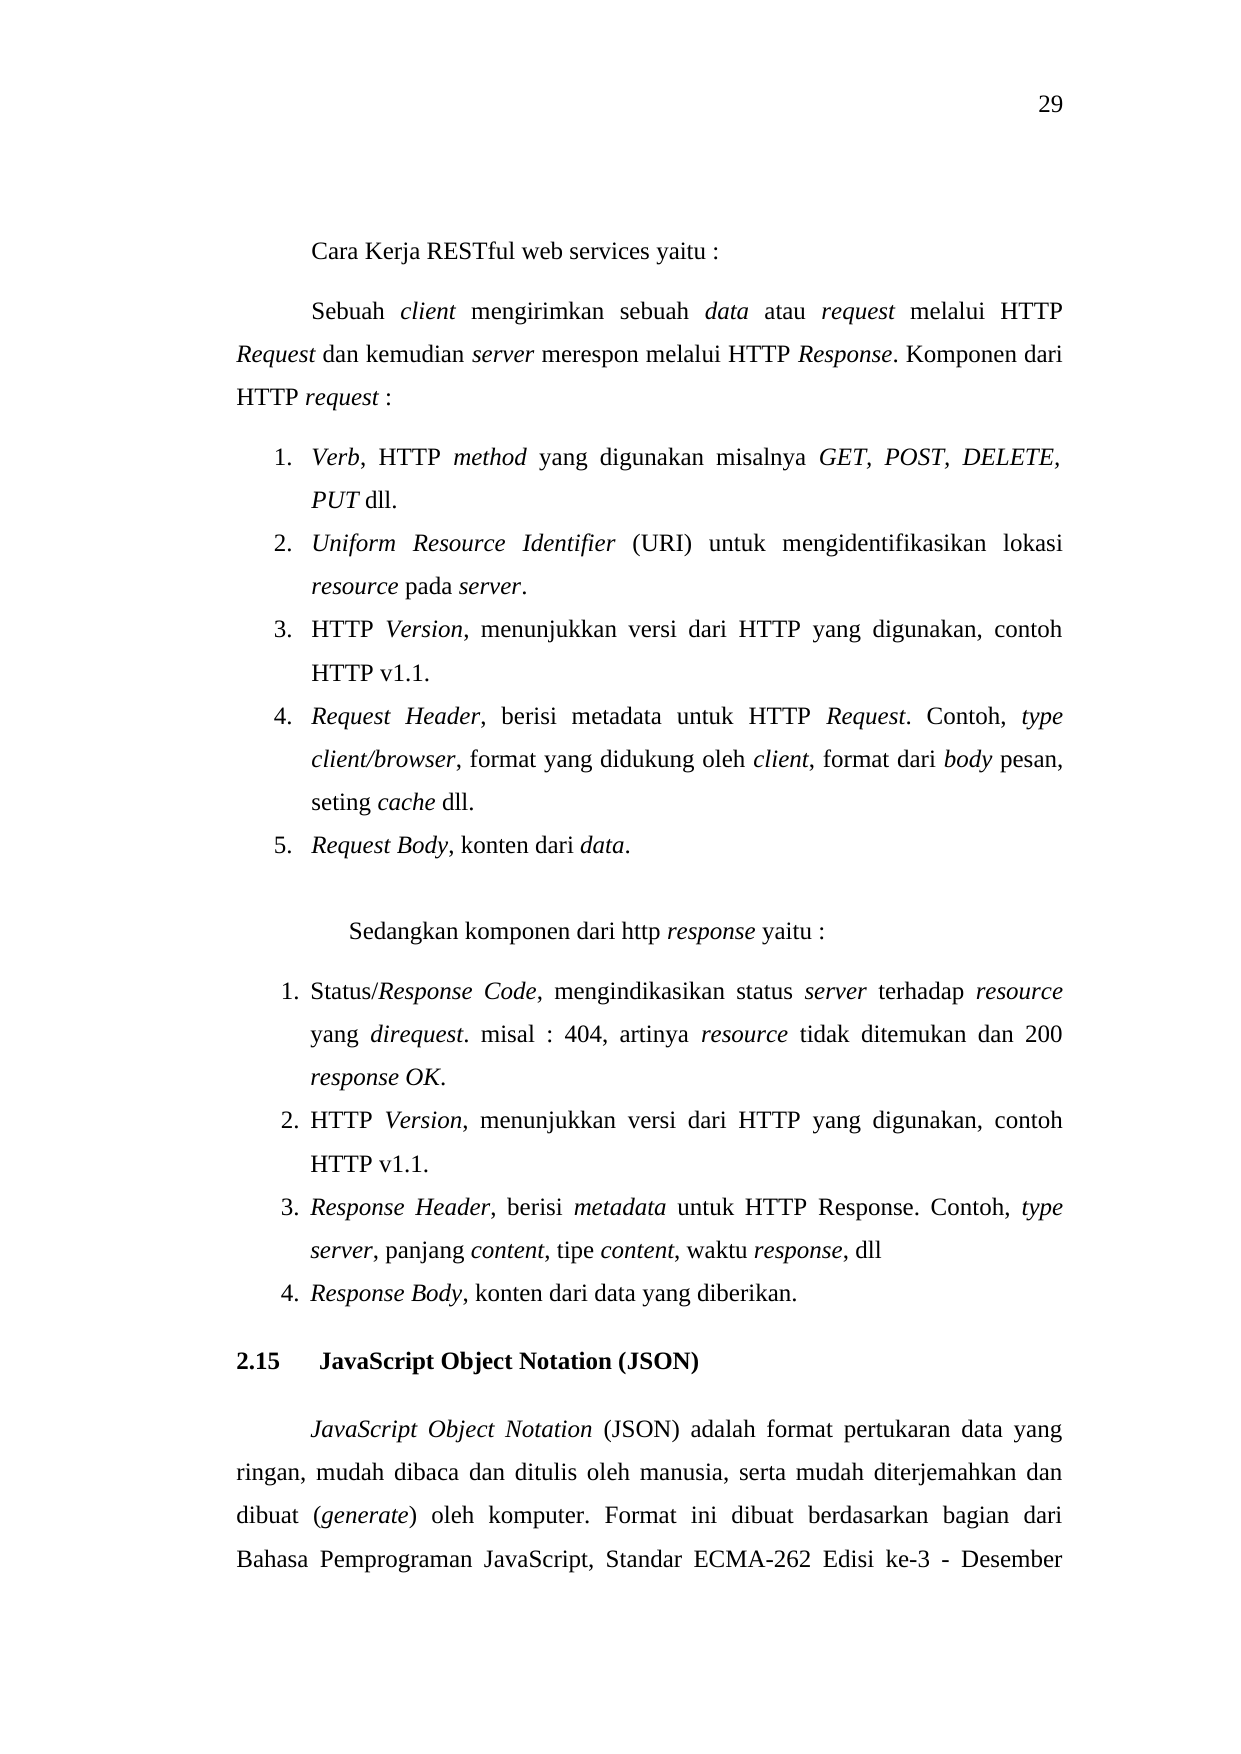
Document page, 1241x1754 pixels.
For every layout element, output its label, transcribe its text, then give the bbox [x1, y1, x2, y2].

list HTTP Version, menunjukkan versi dari HTTP yang digunakan, contoh HTTP v1.1. [274, 614, 1063, 686]
list Uniform Resource Identifier (URI) untuk mengidentifikasikan lokasi resource pada server. [274, 528, 1063, 600]
list Request Body, konten dari data. [274, 830, 1063, 859]
subtitle JavaScript Object Notation (JSON) [236, 1346, 1063, 1375]
text Sebuah client mengirimkan sebuah data atau request melalui HTTP Request dan kemudian server merespon melalui HTTP Response. Komponen dari HTTP request : [236, 296, 1063, 411]
list HTTP Version, menunjukkan versi dari HTTP yang digunakan, contoh HTTP v1.1. [281, 1106, 1063, 1177]
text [236, 1414, 1063, 1572]
text Sedangkan komponen dari http response yaitu : [274, 916, 1063, 945]
list Request Header, berisi metadata untuk HTTP Request. Contoh, type client/browser, format yang didukung oleh client, format dari body pesan, seting cache dll. [274, 701, 1063, 816]
text Cara Kerja RESTful web services yaitu : [236, 236, 1063, 265]
list Response Header, berisi metadata untuk HTTP Response. Contoh, type server, panjang content, tipe content, waktu response, dll [281, 1192, 1063, 1264]
list Response Body, konten dari data yang diberikan. [281, 1278, 1063, 1307]
list Verb, HTTP method yang digunakan misalnya GET, POST, DELETE, PUT dll. [274, 442, 1063, 514]
list Status/Response Code, mengindikasikan status server terhadap resource yang direquest. misal : 404, artinya resource tidak ditemukan dan 200 response OK. [281, 976, 1063, 1091]
